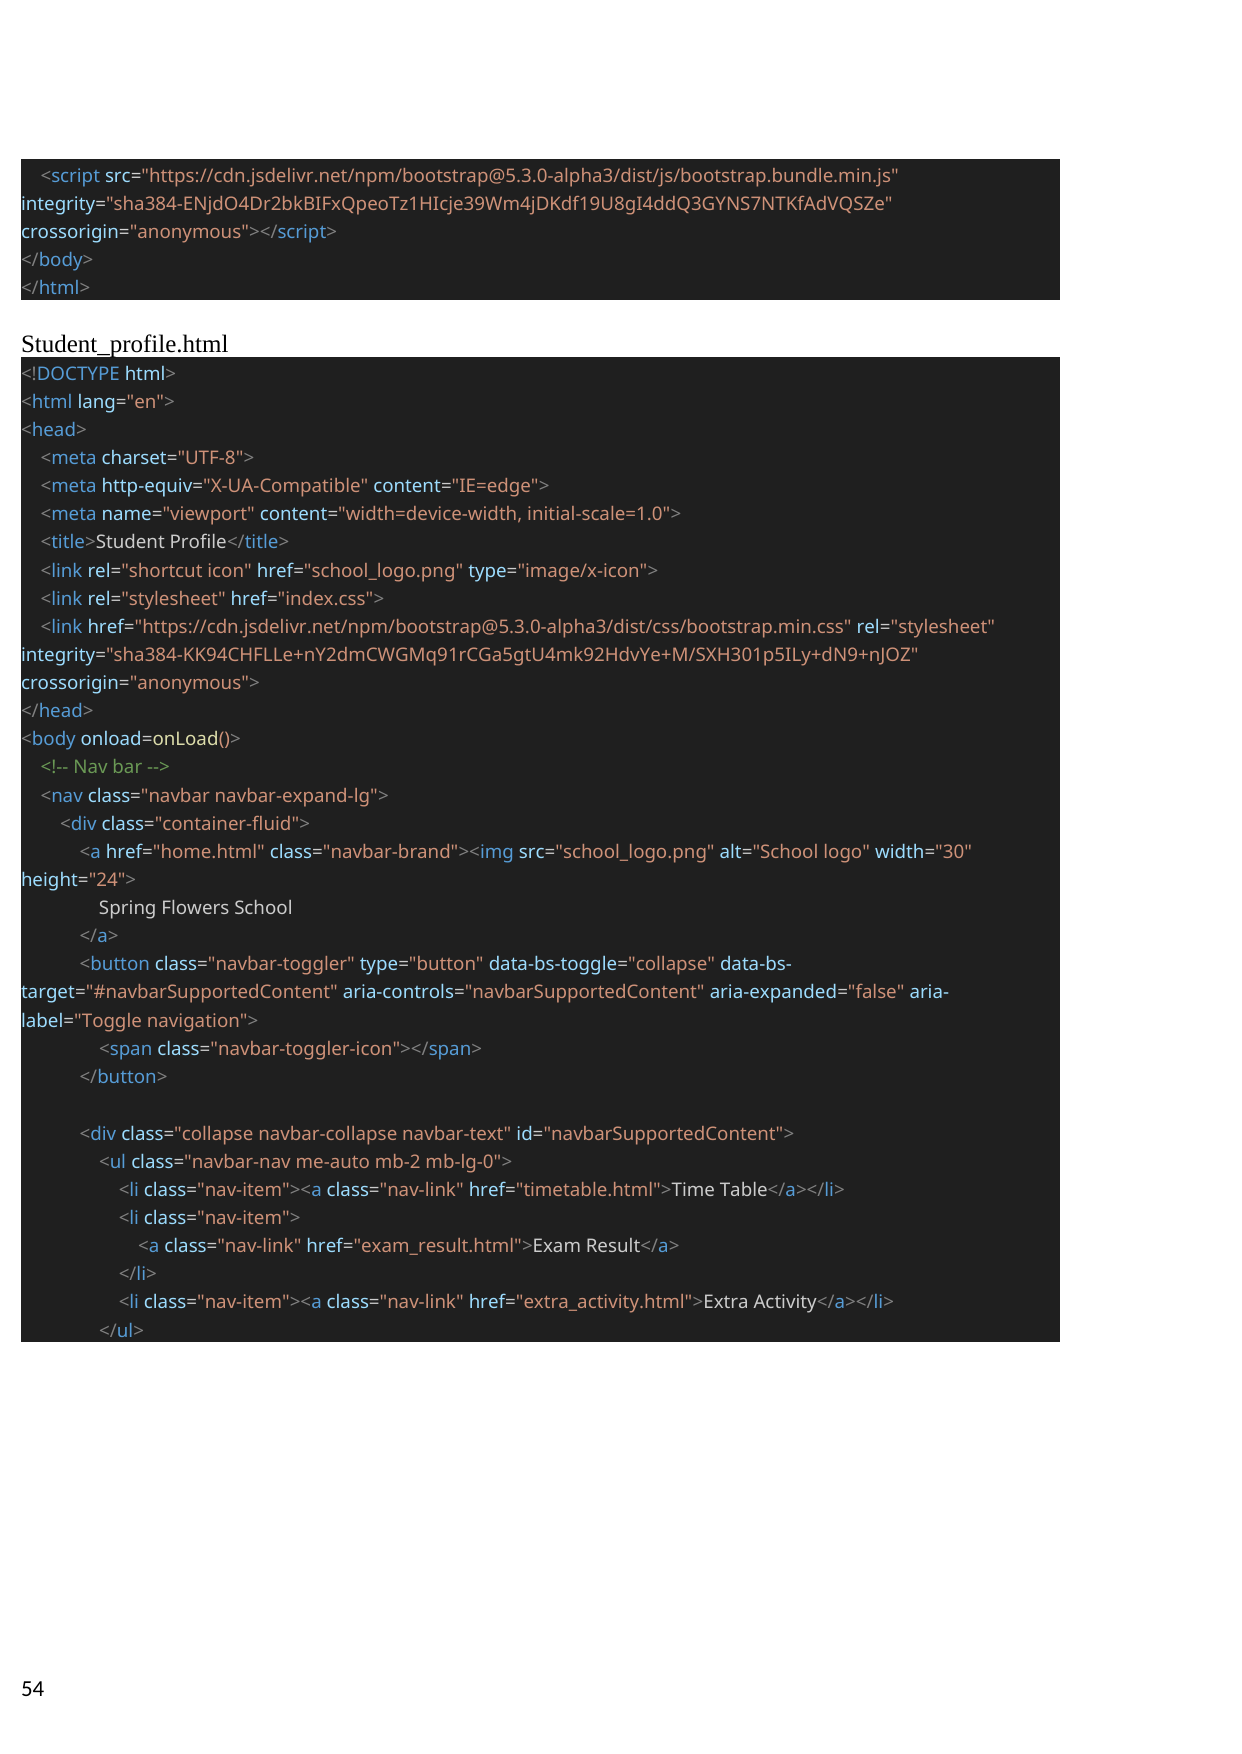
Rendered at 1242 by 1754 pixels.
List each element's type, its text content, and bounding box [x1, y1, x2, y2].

text <!-- Nav bar --> [21, 751, 1060, 779]
text <link rel="stylesheet" href="index.css"> [21, 582, 1060, 611]
text <script src="https://cdn.jsdelivr.net/npm/bootstrap@5.3.0-alpha3/dist/js/bootstrap.bundle.min.js" integrity="sha384-ENjdO4Dr2bkBIFxQpeoTz1HIcje39Wm4jDKdf19U8gI4ddQ3GYNS7NTKfAdVQSZe" crossorigin="anonymous"></script> [21, 159, 1060, 244]
text Student_profile.html [21, 329, 1060, 357]
text <head> [21, 414, 1060, 442]
text <meta http-equiv="X-UA-Compatible" content="IE=edge"> [21, 470, 1060, 498]
text <div class="container-fluid"> [21, 807, 1060, 836]
text <meta name="viewport" content="width=device-width, initial-scale=1.0"> [21, 498, 1060, 526]
text <li class="nav-item"><a class="nav-link" href="extra_activity.html">Extra Activity</a></li> [21, 1286, 1060, 1314]
text </ul> [21, 1314, 1060, 1342]
text <span class="navbar-toggler-icon"></span> [21, 1032, 1060, 1061]
text Spring Flowers School [21, 892, 1060, 920]
text </html> [21, 272, 1060, 300]
text </button> [21, 1061, 1060, 1089]
text <title>Student Profile</title> [21, 526, 1060, 554]
text <body onload=onLoad()> [21, 723, 1060, 751]
text <html lang="en"> [21, 386, 1060, 414]
text <meta charset="UTF-8"> [21, 442, 1060, 470]
text <ul class="navbar-nav me-auto mb-2 mb-lg-0"> [21, 1146, 1060, 1174]
text <!DOCTYPE html> [21, 357, 1060, 386]
text </li> [21, 1258, 1060, 1286]
text <a class="nav-link" href="exam_result.html">Exam Result</a> [21, 1230, 1060, 1258]
text <button class="navbar-toggler" type="button" data-bs-toggle="collapse" data-bs-target="#navbarSupportedContent" aria-controls="navbarSupportedContent" aria-expanded="false" aria-label="Toggle navigation"> [21, 948, 1060, 1032]
text </body> [21, 244, 1060, 272]
text <li class="nav-item"><a class="nav-link" href="timetable.html">Time Table</a></li> [21, 1174, 1060, 1202]
text <link href="https://cdn.jsdelivr.net/npm/bootstrap@5.3.0-alpha3/dist/css/bootstrap.min.css" rel="stylesheet" integrity="sha384-KK94CHFLLe+nY2dmCWGMq91rCGa5gtU4mk92HdvYe+M/SXH301p5ILy+dN9+nJOZ" crossorigin="anonymous"> [21, 611, 1060, 695]
text <li class="nav-item"> [21, 1202, 1060, 1230]
text <a href="home.html" class="navbar-brand"><img src="school_logo.png" alt="School logo" width="30" height="24"> [21, 836, 1060, 892]
text <nav class="navbar navbar-expand-lg"> [21, 779, 1060, 807]
text <div class="collapse navbar-collapse navbar-text" id="navbarSupportedContent"> [21, 1117, 1060, 1146]
text </head> [21, 695, 1060, 723]
text <link rel="shortcut icon" href="school_logo.png" type="image/x-icon"> [21, 554, 1060, 582]
text </a> [21, 920, 1060, 948]
